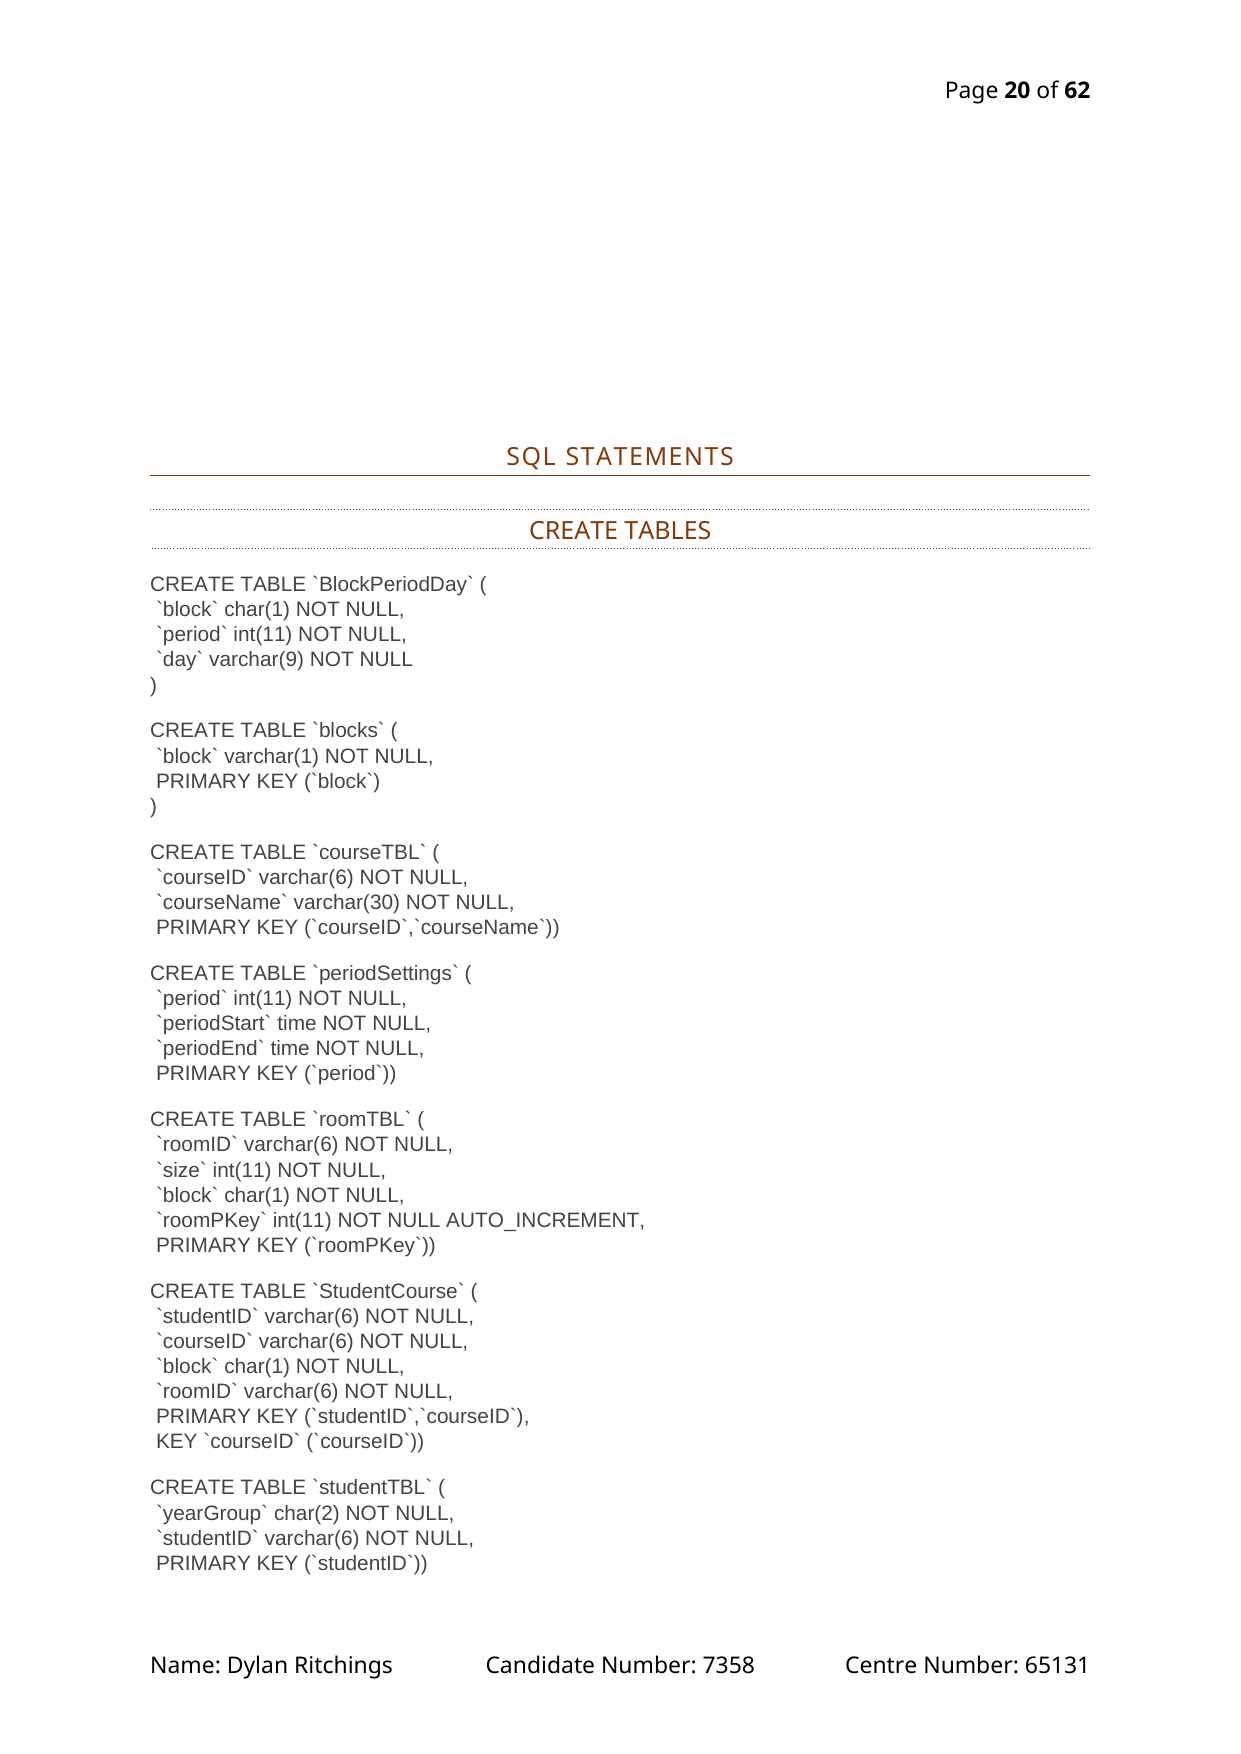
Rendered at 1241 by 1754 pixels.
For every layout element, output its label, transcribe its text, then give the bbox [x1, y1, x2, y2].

text CREATE TABLE `courseTBL` ( `courseID` varchar(6) NOT NULL, `courseName` varchar(30) NOT NULL, PRIMARY KEY (`courseID`,`courseName`)) [150, 839, 1090, 939]
text CREATE TABLE `StudentCourse` ( `studentID` varchar(6) NOT NULL, `courseID` varchar(6) NOT NULL, `block` char(1) NOT NULL, `roomID` varchar(6) NOT NULL, PRIMARY KEY (`studentID`,`courseID`), KEY `courseID` (`courseID`)) [150, 1279, 1090, 1453]
subtitle create tables [150, 509, 1090, 549]
text CREATE TABLE `studentTBL` ( `yearGroup` char(2) NOT NULL, `studentID` varchar(6) NOT NULL, PRIMARY KEY (`studentID`)) [150, 1475, 1090, 1574]
text CREATE TABLE `roomTBL` ( `roomID` varchar(6) NOT NULL, `size` int(11) NOT NULL, `block` char(1) NOT NULL, `roomPKey` int(11) NOT NULL AUTO_INCREMENT, PRIMARY KEY (`roomPKey`)) [150, 1107, 1090, 1257]
text CREATE TABLE `periodSettings` ( `period` int(11) NOT NULL, `periodStart` time NOT NULL, `periodEnd` time NOT NULL, PRIMARY KEY (`period`)) [150, 961, 1090, 1085]
text CREATE TABLE `BlockPeriodDay` ( `block` char(1) NOT NULL, `period` int(11) NOT NULL, `day` varchar(9) NOT NULL ) [150, 572, 1090, 696]
text CREATE TABLE `blocks` ( `block` varchar(1) NOT NULL, PRIMARY KEY (`block`) ) [150, 718, 1090, 818]
subtitle SQL statements [150, 439, 1090, 475]
